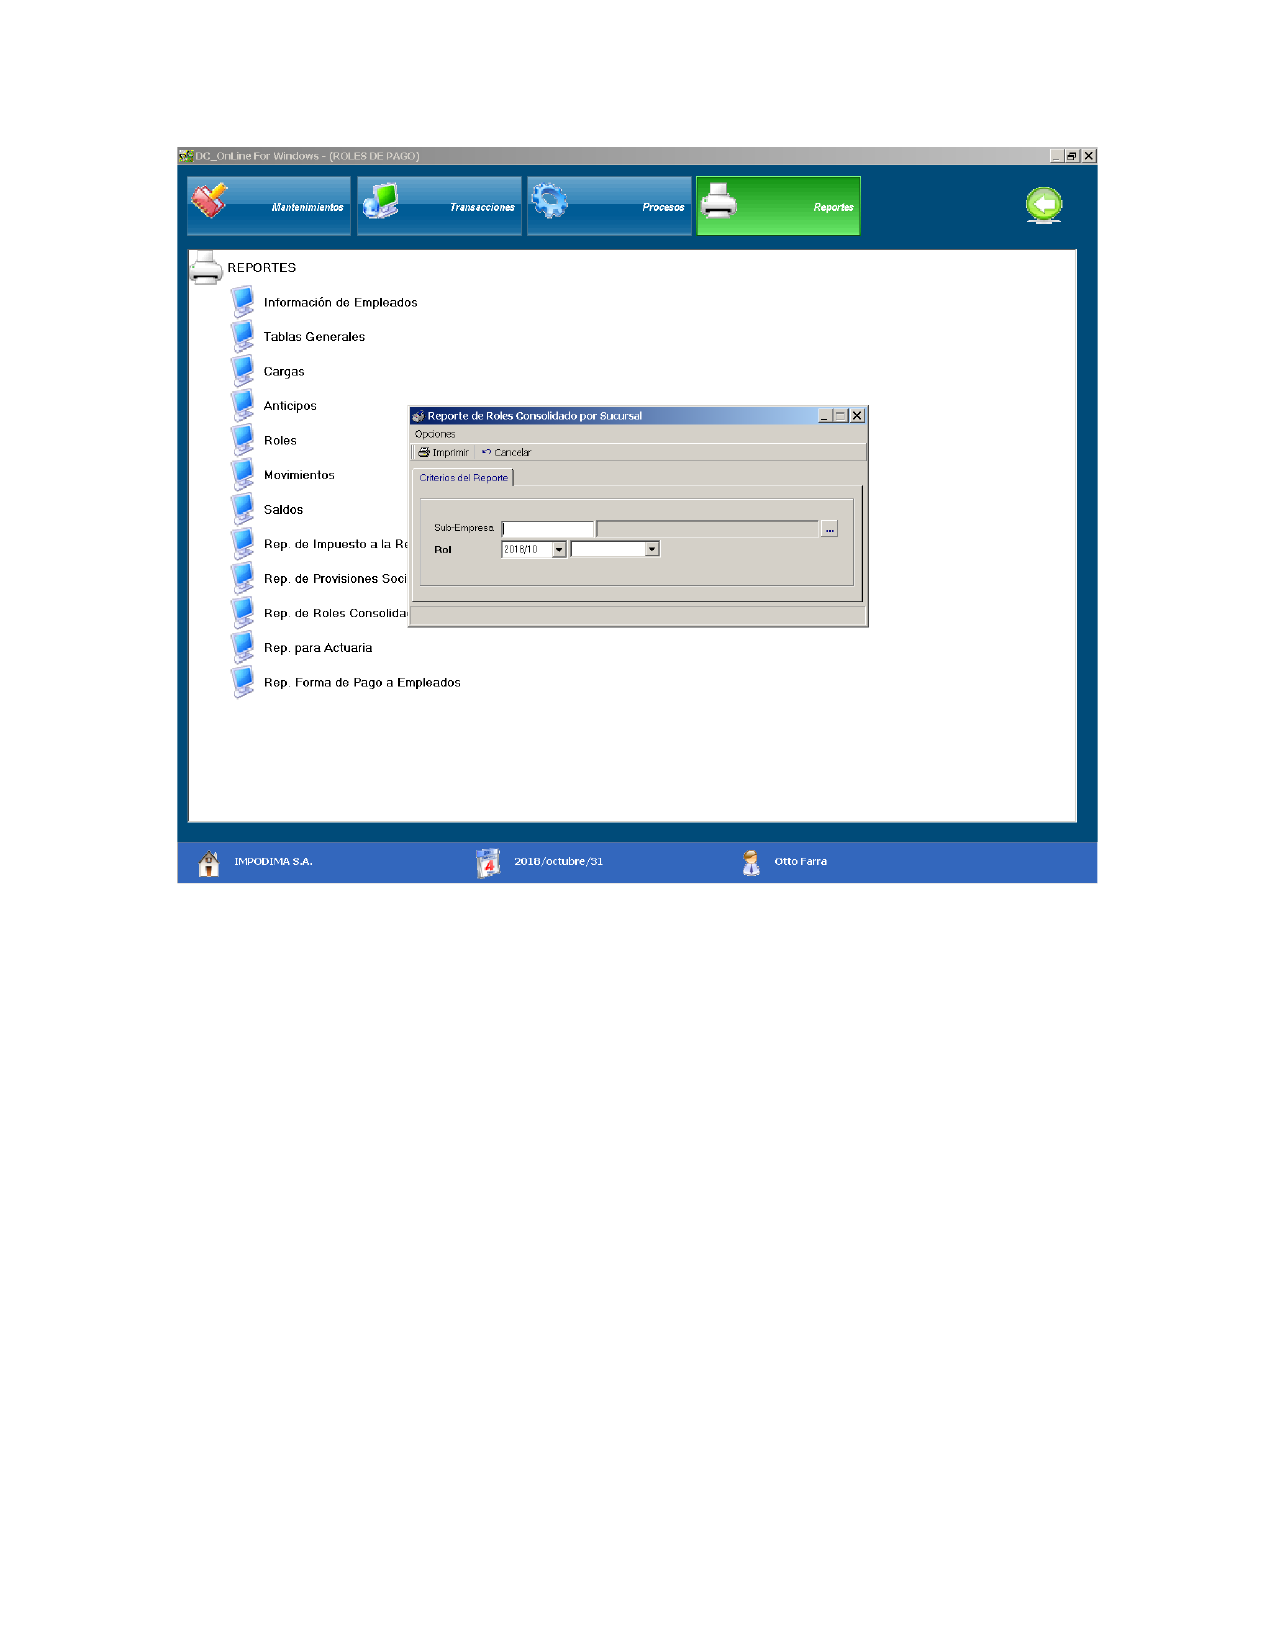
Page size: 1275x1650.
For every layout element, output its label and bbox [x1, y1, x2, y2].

picture [177, 147, 1098, 884]
